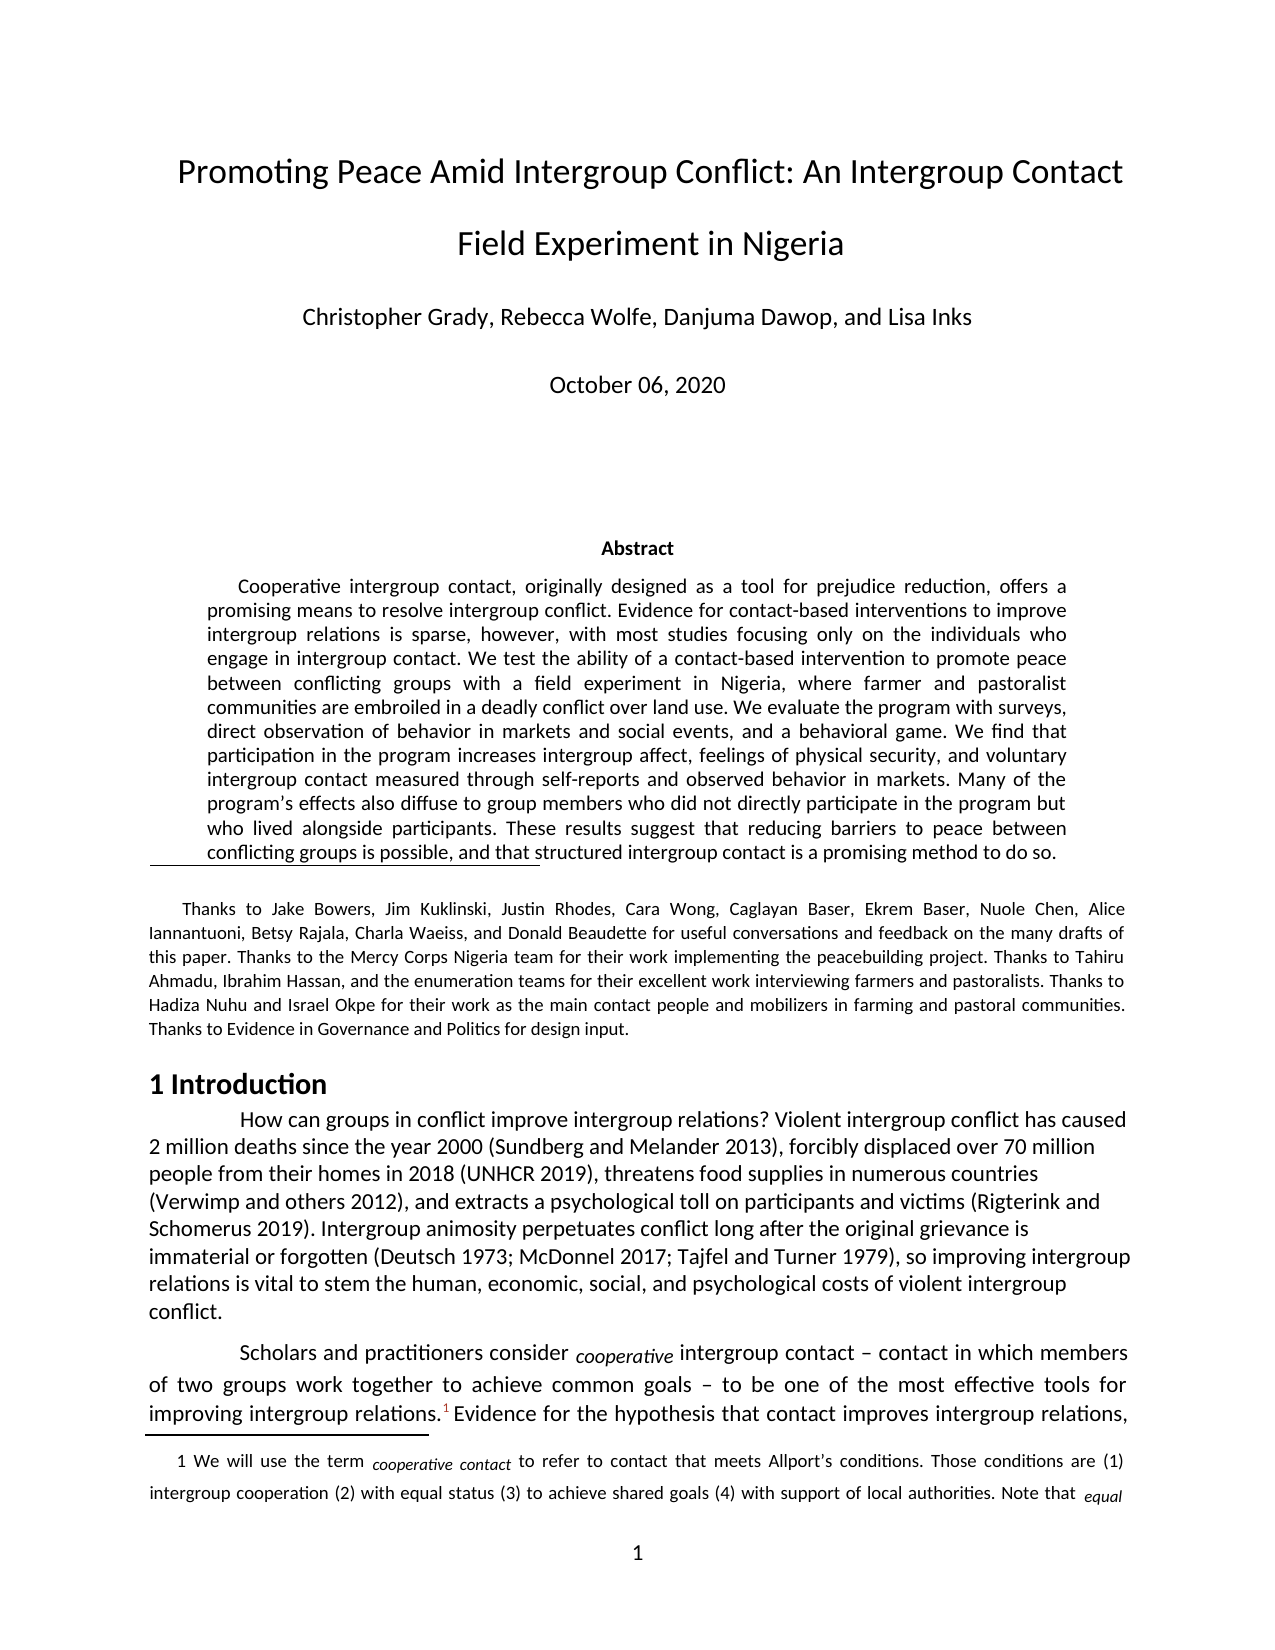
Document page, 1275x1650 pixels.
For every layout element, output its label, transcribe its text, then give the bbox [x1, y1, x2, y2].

subtitle Abstract [145, 535, 1129, 560]
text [148, 1326, 1129, 1427]
text Cooperative intergroup contact, originally designed as a tool for prejudice reduction, offers a promising means to resolve intergroup conflict. Evidence for contact-based interventions to improve intergroup relations is sparse, however, with most studies focusing only on the individuals who engage in intergroup contact. We test the ability of a contact-based intervention to promote peace between conflicting groups with a field experiment in Nigeria, where farmer and pastoralist communities are embroiled in a deadly conflict over land use. We evaluate the program with surveys, direct observation of behavior in markets and social events, and a behavioral game. We find that participation in the program increases intergroup affect, feelings of physical security, and voluntary intergroup contact measured through self-reports and observed behavior in markets. Many of the program’s effects also diffuse to group members who did not directly participate in the program but who lived alongside participants. These results suggest that reducing barriers to peace between conflicting groups is possible, and that structured intergroup contact is a promising method to do so. [207, 574, 1068, 864]
text Promoting Peace Amid Intergroup Conflict: An Intergroup Contact Field Experiment in Nigeria [145, 149, 1157, 264]
text October 06, 2020 [145, 369, 1129, 400]
text Thanks to Jake Bowers, Jim Kuklinski, Justin Rhodes, Cara Wong, Caglayan Baser, Ekrem Baser, Nuole Chen, Alice Iannantuoni, Betsy Rajala, Charla Waeiss, and Donald Beaudette for useful conversations and feedback on the many drafts of this paper. Thanks to the Mercy Corps Nigeria team for their work implementing the peacebuilding project. Thanks to Tahiru Ahmadu, Ibrahim Hassan, and the enumeration teams for their excellent work interviewing farmers and pastoralists. Thanks to Hadiza Nuhu and Israel Okpe for their work as the main contact people and mobilizers in farming and pastoral communities. Thanks to Evidence in Governance and Politics for design input. [148, 897, 1127, 1041]
subtitle 1 Introduction [148, 1065, 1170, 1102]
text Christopher Grady, Rebecca Wolfe, Danjuma Dawop, and Lisa Inks [145, 301, 1129, 331]
text How can groups in conflict improve intergroup relations? Violent intergroup conflict has caused 2 million deaths since the year 2000 (Sundberg and Melander 2013), forcibly displaced over 70 million people from their homes in 2018 (UNHCR 2019), threatens food supplies in numerous countries (Verwimp and others 2012), and extracts a psychological toll on participants and victims (Rigterink and Schomerus 2019). Intergroup animosity perpetuates conflict long after the original grievance is immaterial or forgotten (Deutsch 1973; McDonnel 2017; Tajfel and Turner 1979), so improving intergroup relations is vital to stem the human, economic, social, and psychological costs of violent intergroup conflict. [148, 1105, 1135, 1325]
